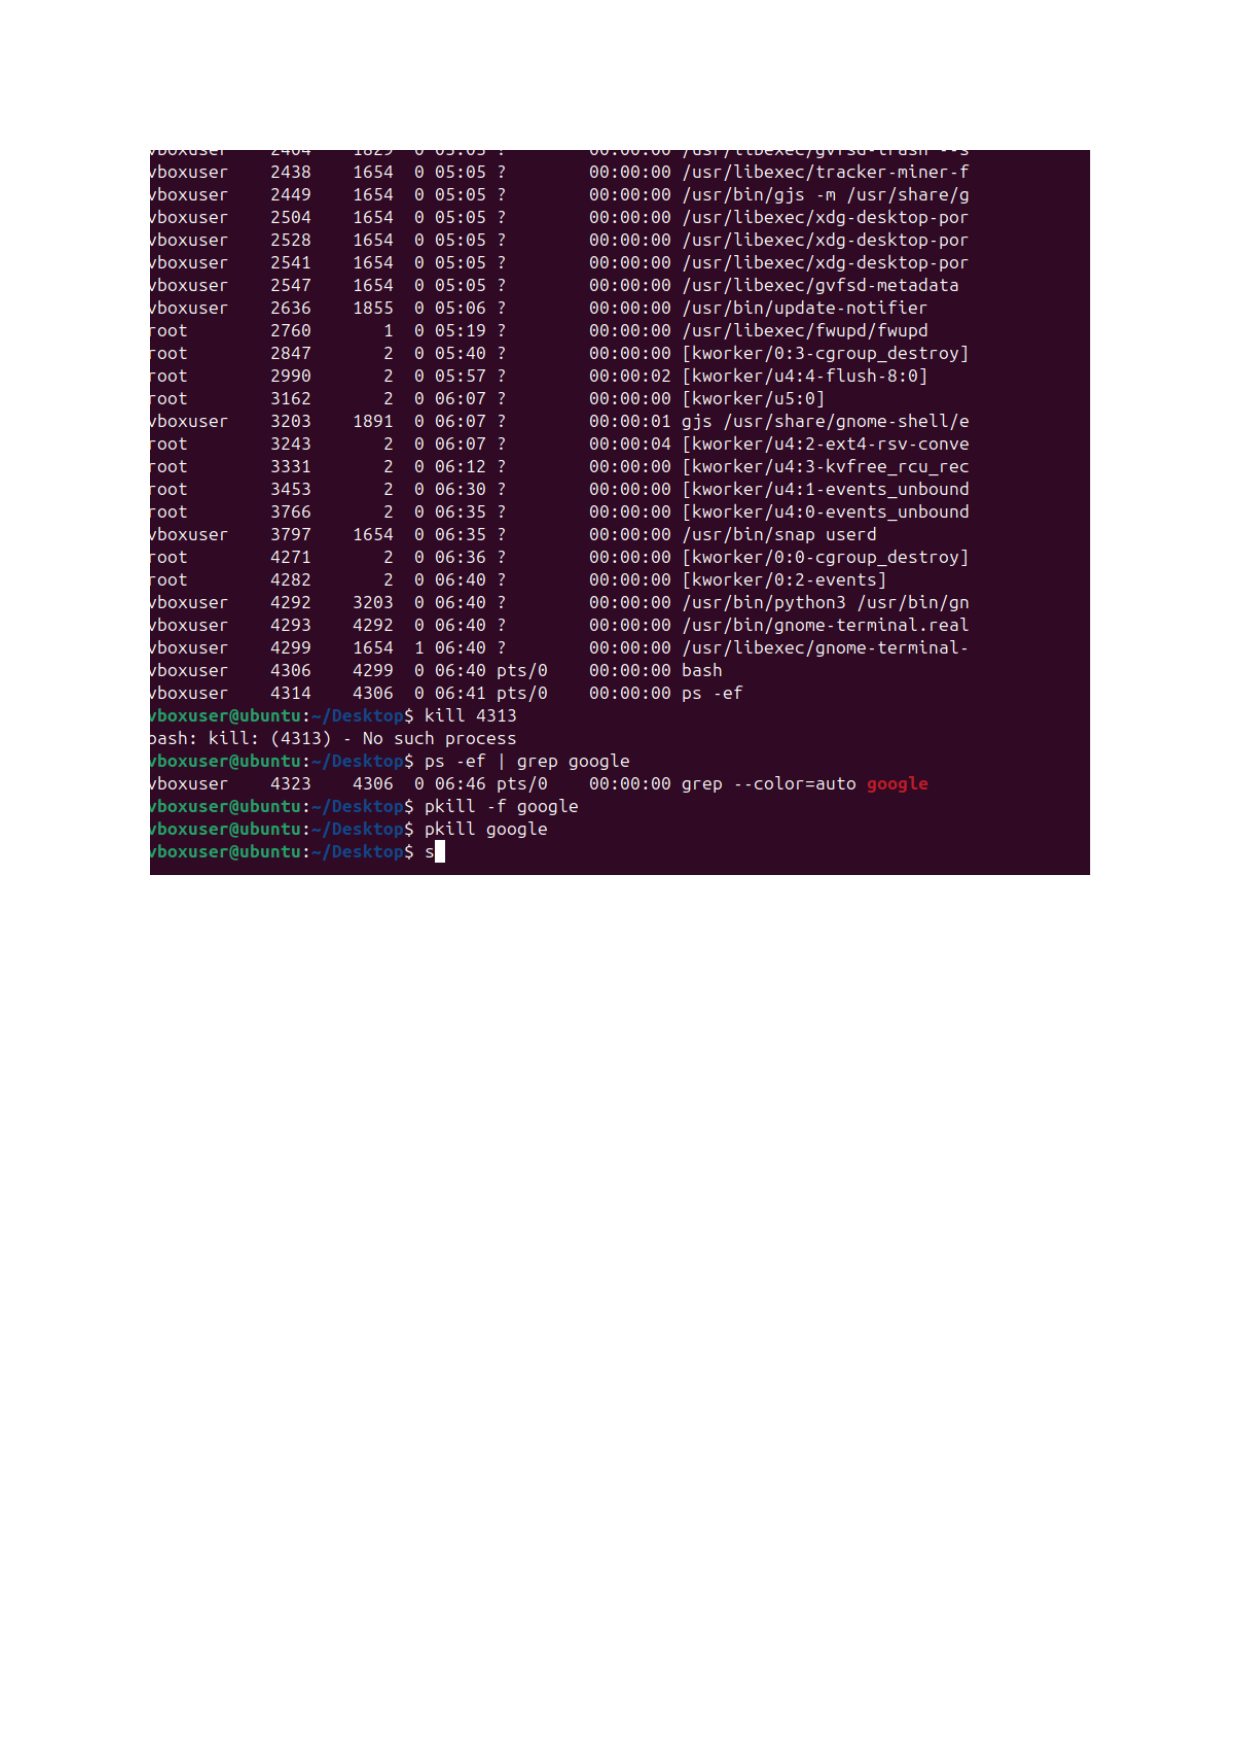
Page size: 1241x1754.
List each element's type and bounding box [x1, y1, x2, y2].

picture [150, 150, 1091, 875]
